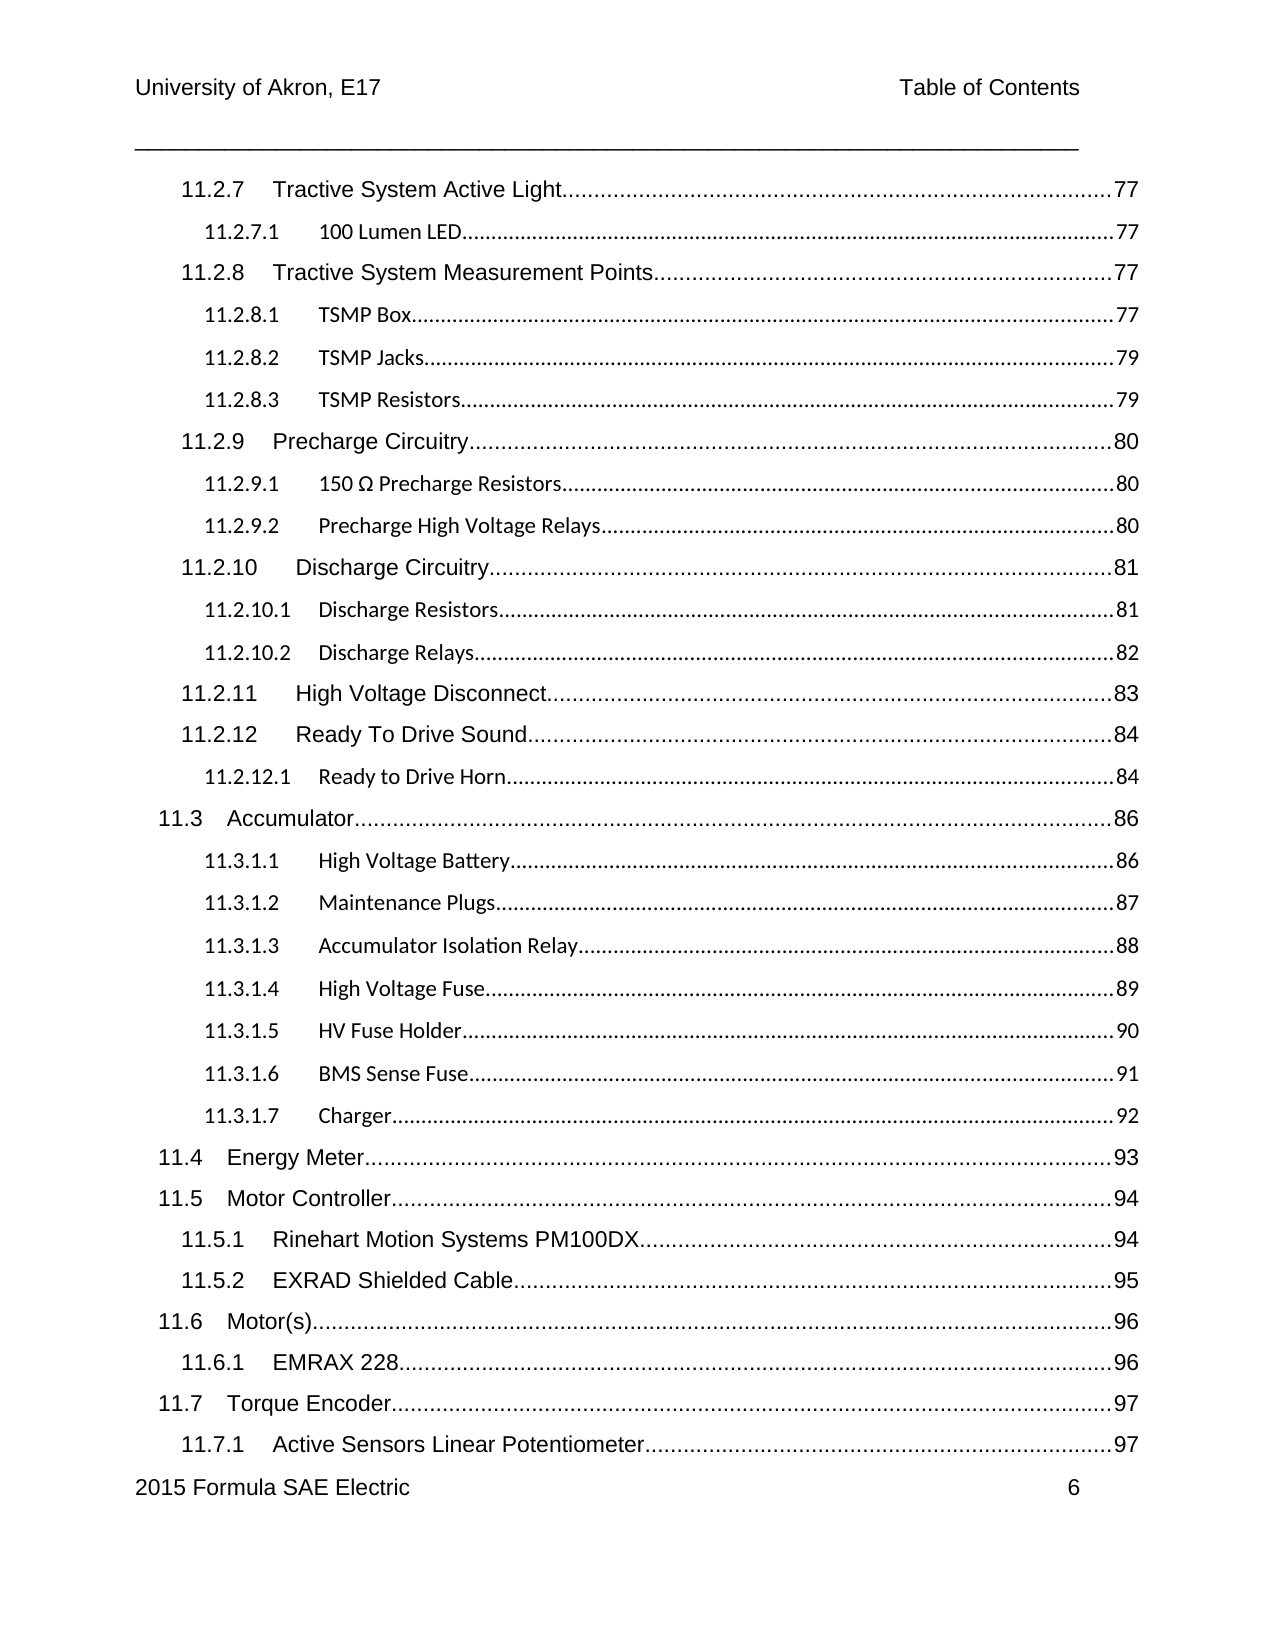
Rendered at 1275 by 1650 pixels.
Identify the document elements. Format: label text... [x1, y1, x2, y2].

text 11.2.8.2 TSMP Jacks 79 [204, 343, 1140, 371]
text 11.7.1 Active Sensors Linear Potentiometer 97 [181, 1431, 1140, 1457]
text 11.3 Accumulator 86 [158, 805, 1140, 831]
text 11.3.1.7 Charger 92 [204, 1101, 1140, 1129]
text 11.3.1.6 BMS Sense Fuse 91 [204, 1059, 1140, 1087]
text 11.3.1.5 HV Fuse Holder 90 [204, 1016, 1140, 1044]
text 11.2.8.3 TSMP Resistors 79 [204, 386, 1140, 413]
text 11.3.1.4 High Voltage Fuse 89 [204, 974, 1140, 1002]
text 11.2.11 High Voltage Disconnect 83 [181, 680, 1140, 707]
text 11.7 Torque Encoder 97 [158, 1390, 1140, 1416]
text 11.2.10 Discharge Circuitry 81 [181, 554, 1140, 581]
text 11.5 Motor Controller 94 [158, 1185, 1140, 1211]
text 11.2.9 Precharge Circuitry 80 [181, 428, 1140, 454]
text 11.2.10.2 Discharge Relays 82 [204, 638, 1140, 666]
text 11.2.9.2 Precharge High Voltage Relays 80 [204, 512, 1140, 540]
text 11.2.7 Tractive System Active Light 77 [181, 176, 1140, 202]
text 11.6.1 EMRAX 228 96 [181, 1349, 1140, 1375]
text 11.5.1 Rinehart Motion Systems PM100DX 94 [181, 1226, 1140, 1252]
text 11.3.1.3 Accumulator Isolation Relay 88 [204, 931, 1140, 959]
text 11.6 Motor(s) 96 [158, 1308, 1140, 1334]
text 11.2.7.1 100 Lumen LED 77 [204, 217, 1140, 245]
text 11.4 Energy Meter 93 [158, 1144, 1140, 1170]
text 11.3.1.1 High Voltage Battery 86 [204, 846, 1140, 874]
text 11.2.9.1 150 Ω Precharge Resistors 80 [204, 469, 1140, 497]
text 11.5.2 EXRAD Shielded Cable 95 [181, 1267, 1140, 1293]
text 11.2.12.1 Ready to Drive Horn 84 [204, 762, 1140, 790]
text 11.2.10.1 Discharge Resistors 81 [204, 595, 1140, 623]
text 11.3.1.2 Maintenance Plugs 87 [204, 888, 1140, 916]
text 11.2.12 Ready To Drive Sound 84 [181, 721, 1140, 748]
text 11.2.8.1 TSMP Box 77 [204, 300, 1140, 328]
text 11.2.8 Tractive System Measurement Points 77 [181, 259, 1140, 286]
